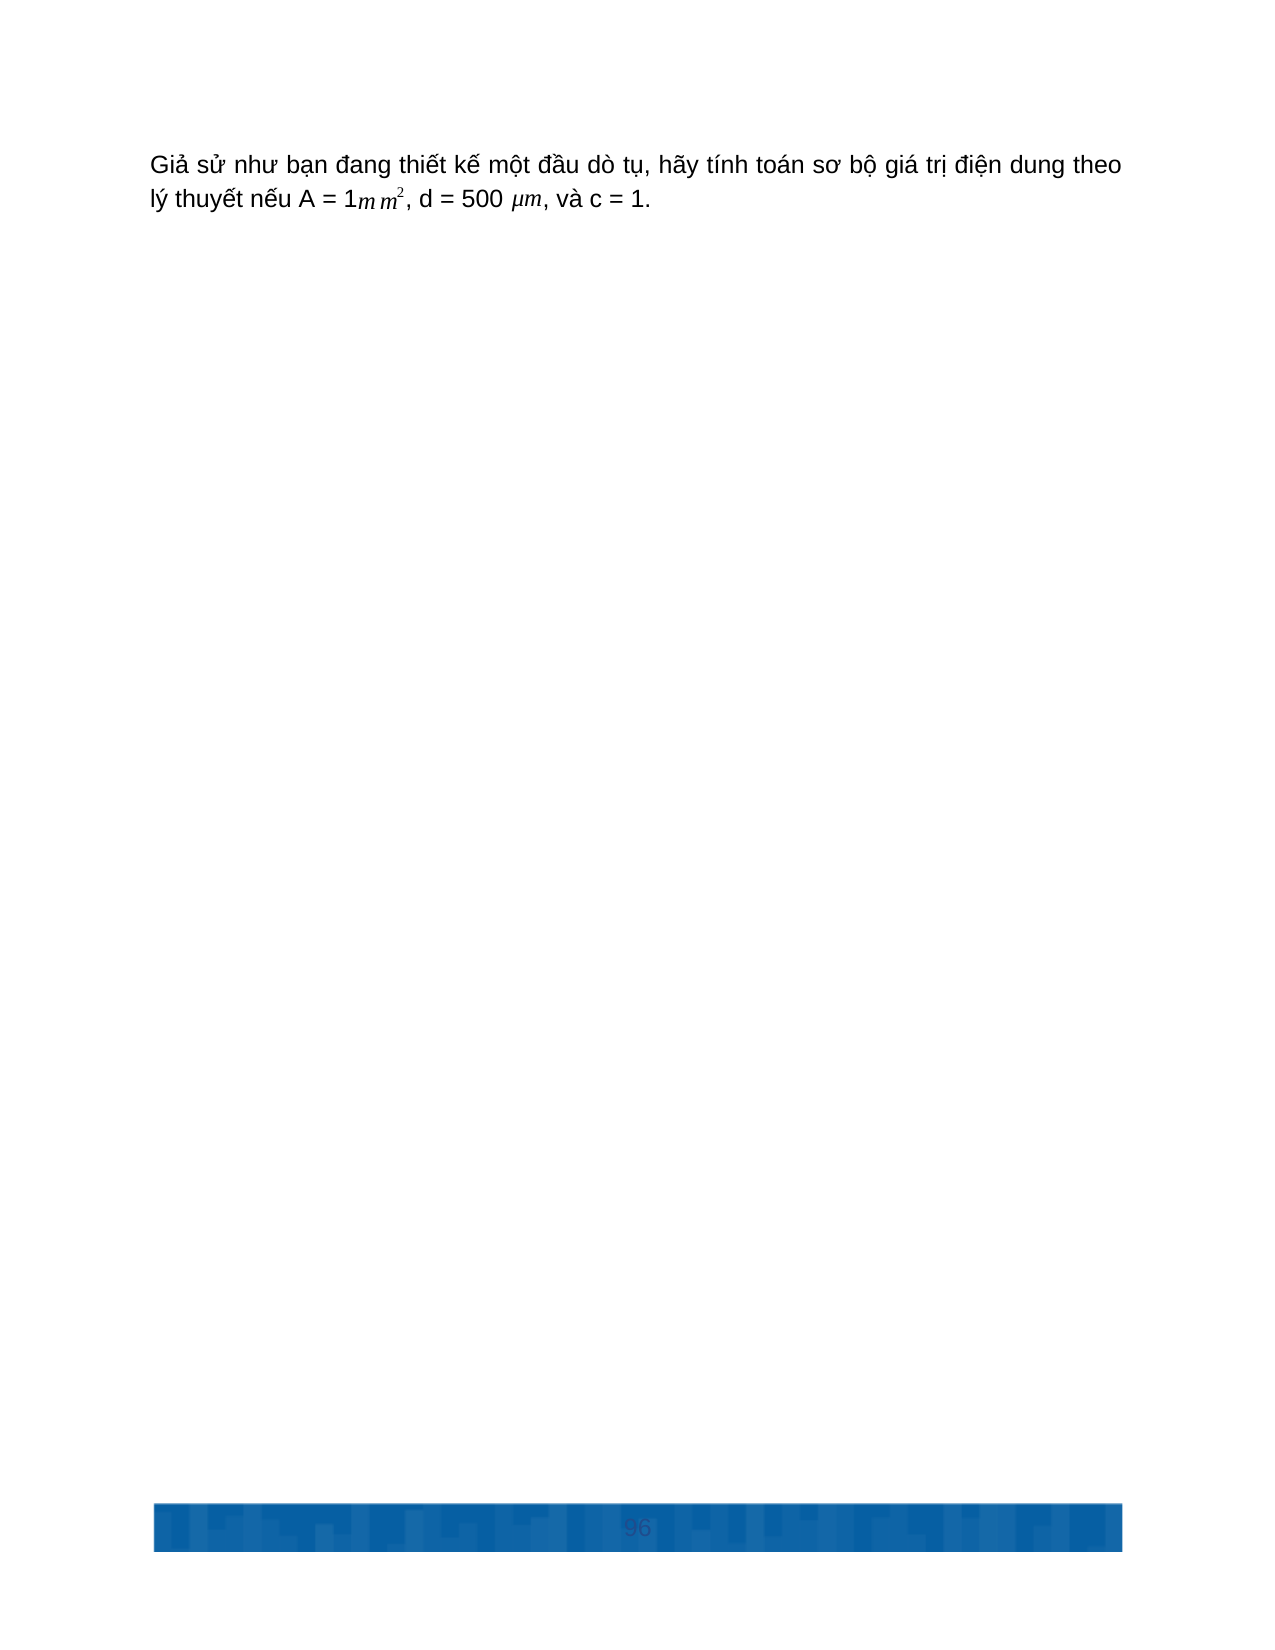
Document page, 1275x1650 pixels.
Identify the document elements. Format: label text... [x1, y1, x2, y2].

picture [153, 1503, 1123, 1552]
text Giả sử như bạn đang thiết kế một đầu dò tụ, hãy tính toán sơ bộ giá trị điện dung theo lý thuyết nếu A = 1, d = 500 , và c = 1. [150, 150, 1125, 214]
